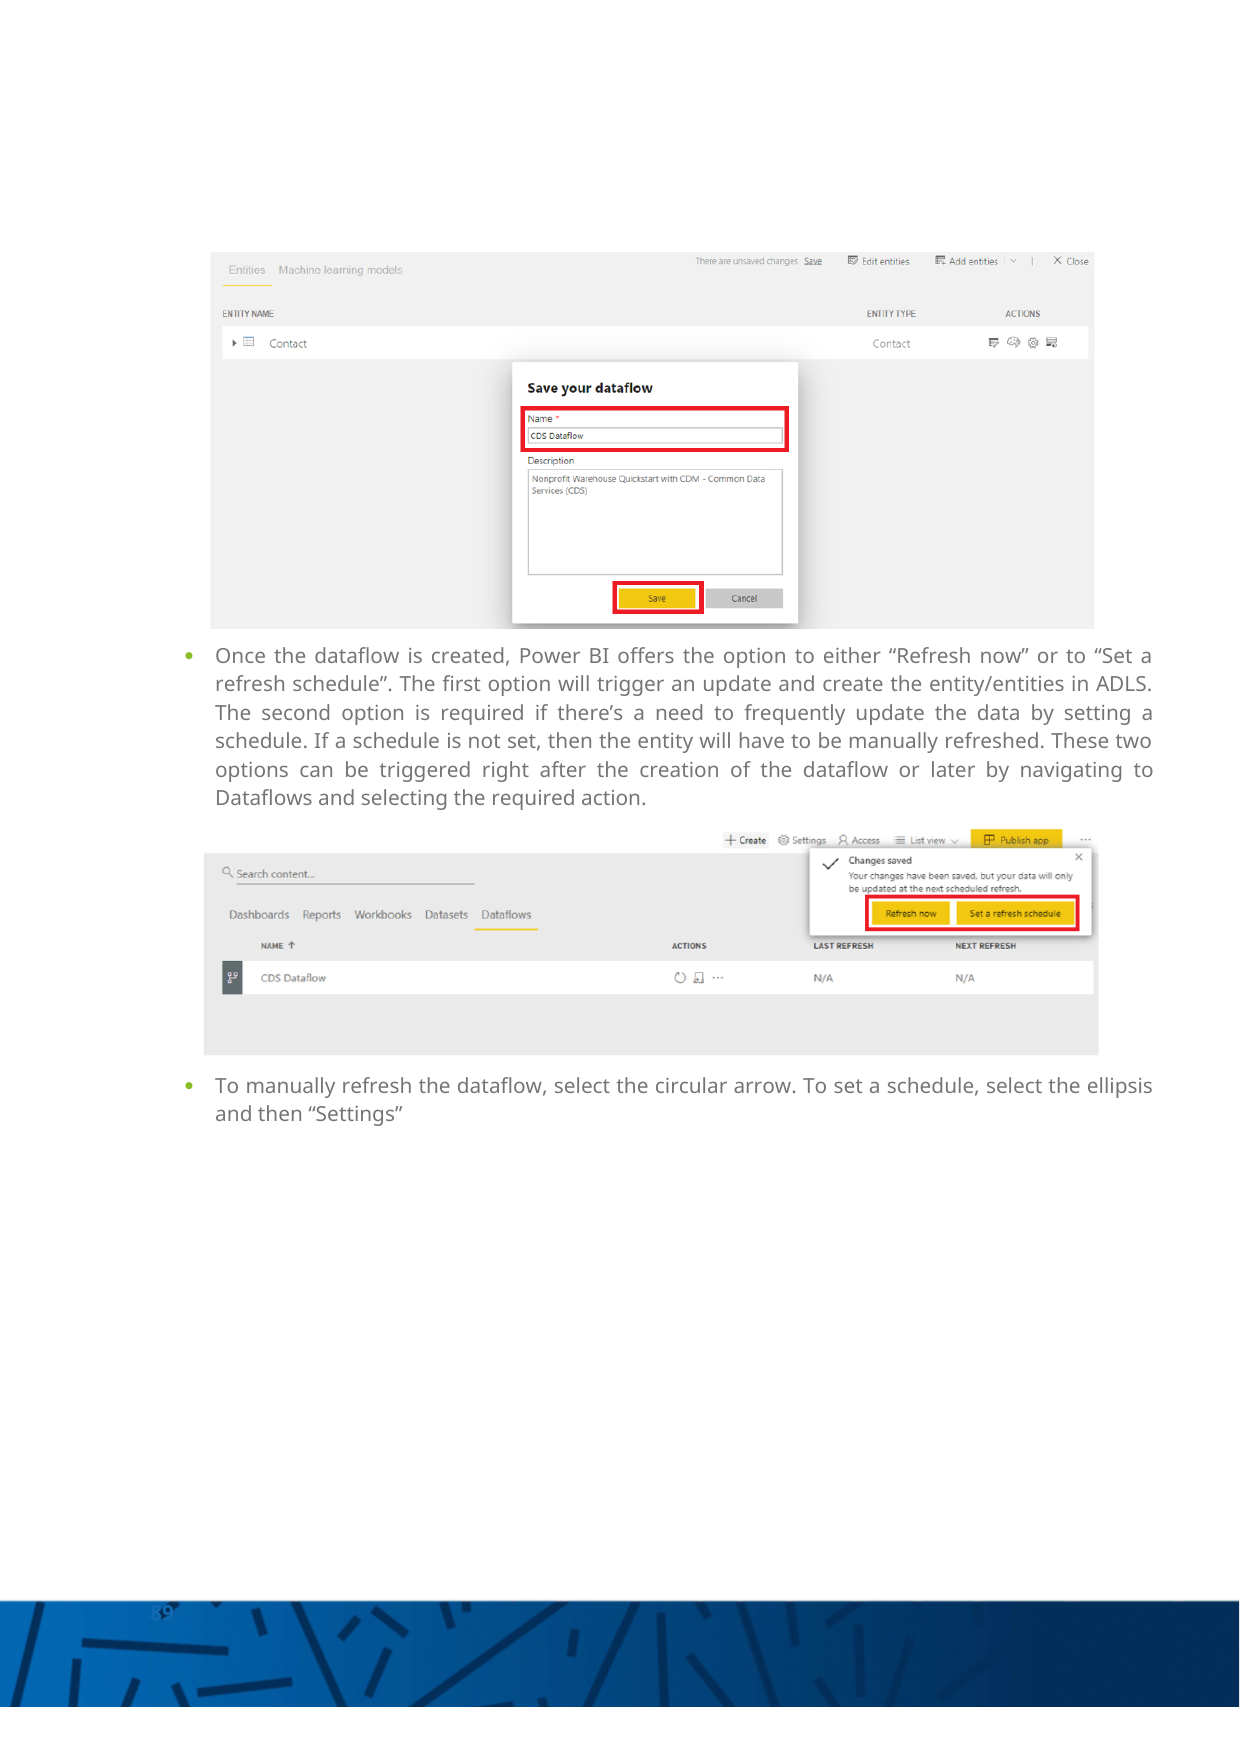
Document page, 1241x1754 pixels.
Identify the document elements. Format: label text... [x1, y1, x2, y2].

list Once the dataflow is created, Power BI offers the option to either “Refresh now” or to “Set a refresh schedule”. The first option will trigger an update and create the entity/entities in ADLS. The second option is required if there’s a need to frequently update the data by setting a schedule. If a schedule is not set, then the entity will have to be manually refreshed. These two options can be triggered right after the creation of the dataflow or later by navigating to Dataflows and selecting the required action. [185, 641, 1155, 812]
picture [0, 1598, 1240, 1707]
picture [210, 252, 1095, 629]
list To manually refresh the dataflow, select the circular arrow. To set a schedule, select the ellipsis and then “Settings” [185, 1071, 1155, 1128]
picture [201, 824, 1103, 1059]
